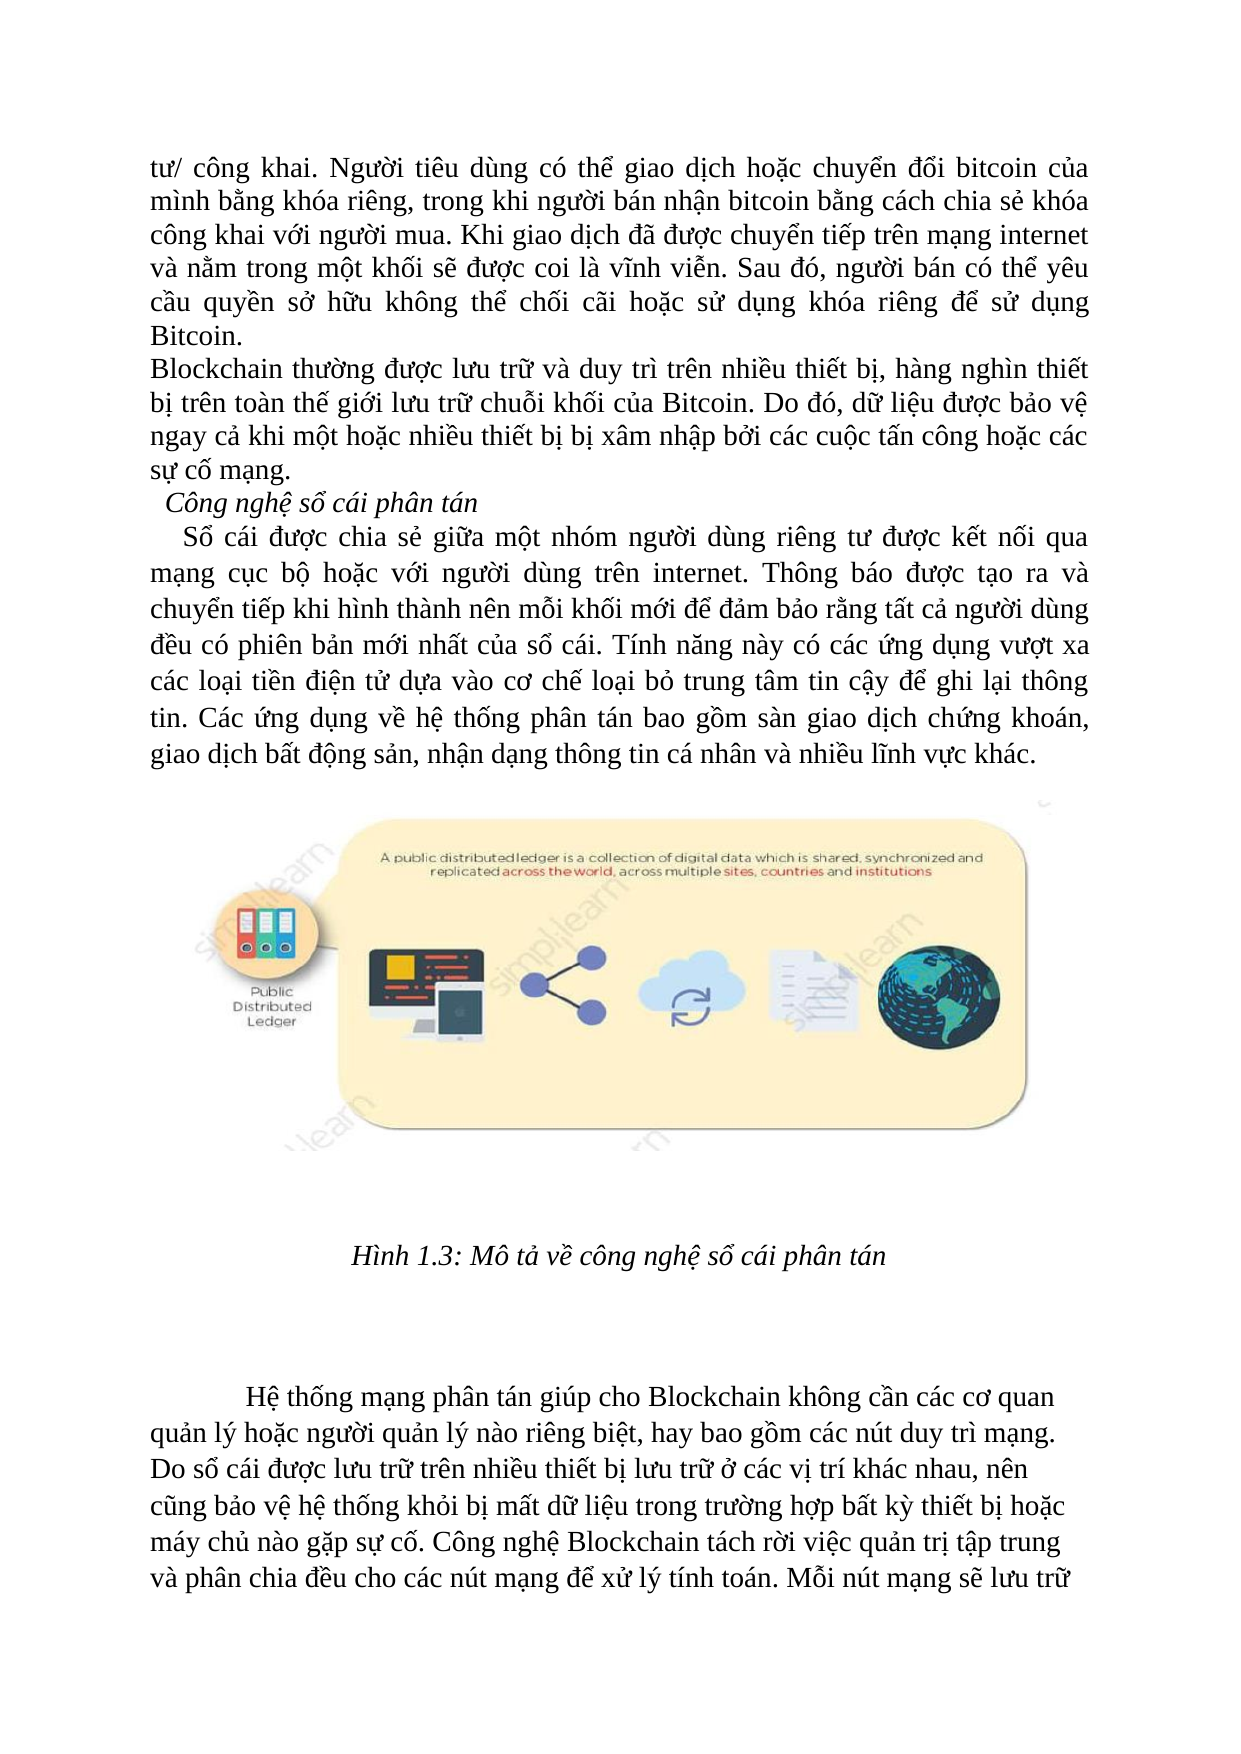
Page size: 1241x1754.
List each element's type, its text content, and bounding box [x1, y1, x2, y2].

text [150, 1379, 1090, 1594]
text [150, 150, 1090, 351]
text Blockchain thường được lưu trữ và duy trì trên nhiều thiết bị, hàng nghìn thiết bị trên toàn thế giới lưu trữ chuỗi khối của Bitcoin. Do đó, dữ liệu được bảo vệ ngay cả khi một hoặc nhiều thiết bị bị xâm nhập bởi các cuộc tấn công hoặc các sự cố mạng. [150, 351, 1090, 485]
picture [150, 788, 1125, 1160]
text Công nghệ sổ cái phân tán [150, 485, 1090, 519]
text Sổ cái được chia sẻ giữa một nhóm người dùng riêng tư được kết nối qua mạng cục bộ hoặc với người dùng trên internet. Thông báo được tạo ra và chuyển tiếp khi hình thành nên mỗi khối mới để đảm bảo rằng tất cả người dùng đều có phiên bản mới nhất của sổ cái. Tính năng này có các ứng dụng vượt xa các loại tiền điện tử dựa vào cơ chế loại bỏ trung tâm tin cậy để ghi lại thông tin. Các ứng dụng về hệ thống phân tán bao gồm sàn giao dịch chứng khoán, giao dịch bất động sản, nhận dạng thông tin cá nhân và nhiều lĩnh vực khác. [150, 519, 1090, 769]
